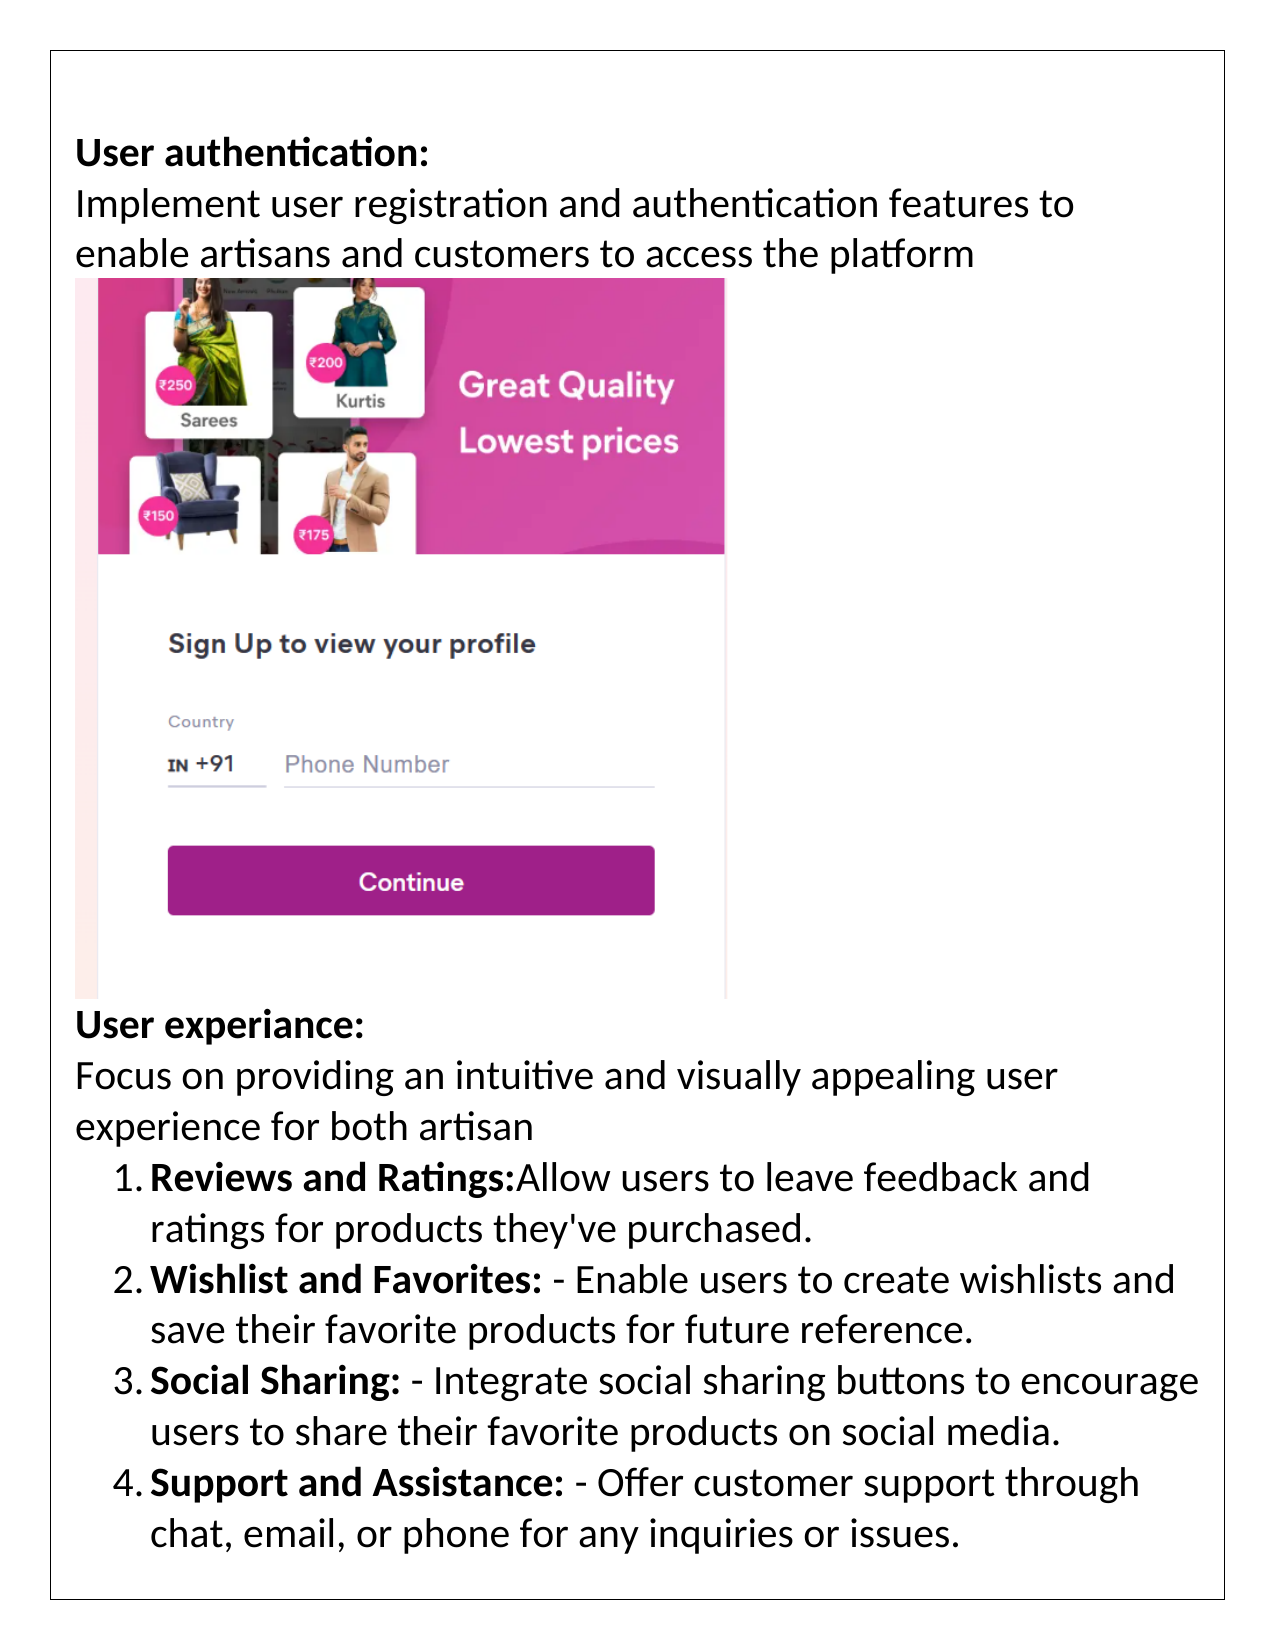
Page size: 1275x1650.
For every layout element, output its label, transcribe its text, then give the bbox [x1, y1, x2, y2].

list Wishlist and Favorites: - Enable users to create wishlists and save their favorite products for future reference. [112, 1253, 1200, 1354]
text Implement user registration and authentication features to enable artisans and customers to access the platform [75, 177, 1200, 278]
text User authentication: [75, 126, 1200, 177]
list Reviews and Ratings:Allow users to leave feedback and ratings for products they've purchased. [112, 1151, 1200, 1253]
list Social Sharing: - Integrate social sharing buttons to encourage users to share their favorite products on social media. [112, 1354, 1200, 1456]
list Support and Assistance: - Offer customer support through chat, email, or phone for any inquiries or issues. [112, 1456, 1200, 1558]
text User experiance: [75, 998, 1200, 1049]
text Focus on providing an intuitive and visually appealing user experience for both artisan [75, 1049, 1200, 1151]
picture [75, 278, 728, 999]
